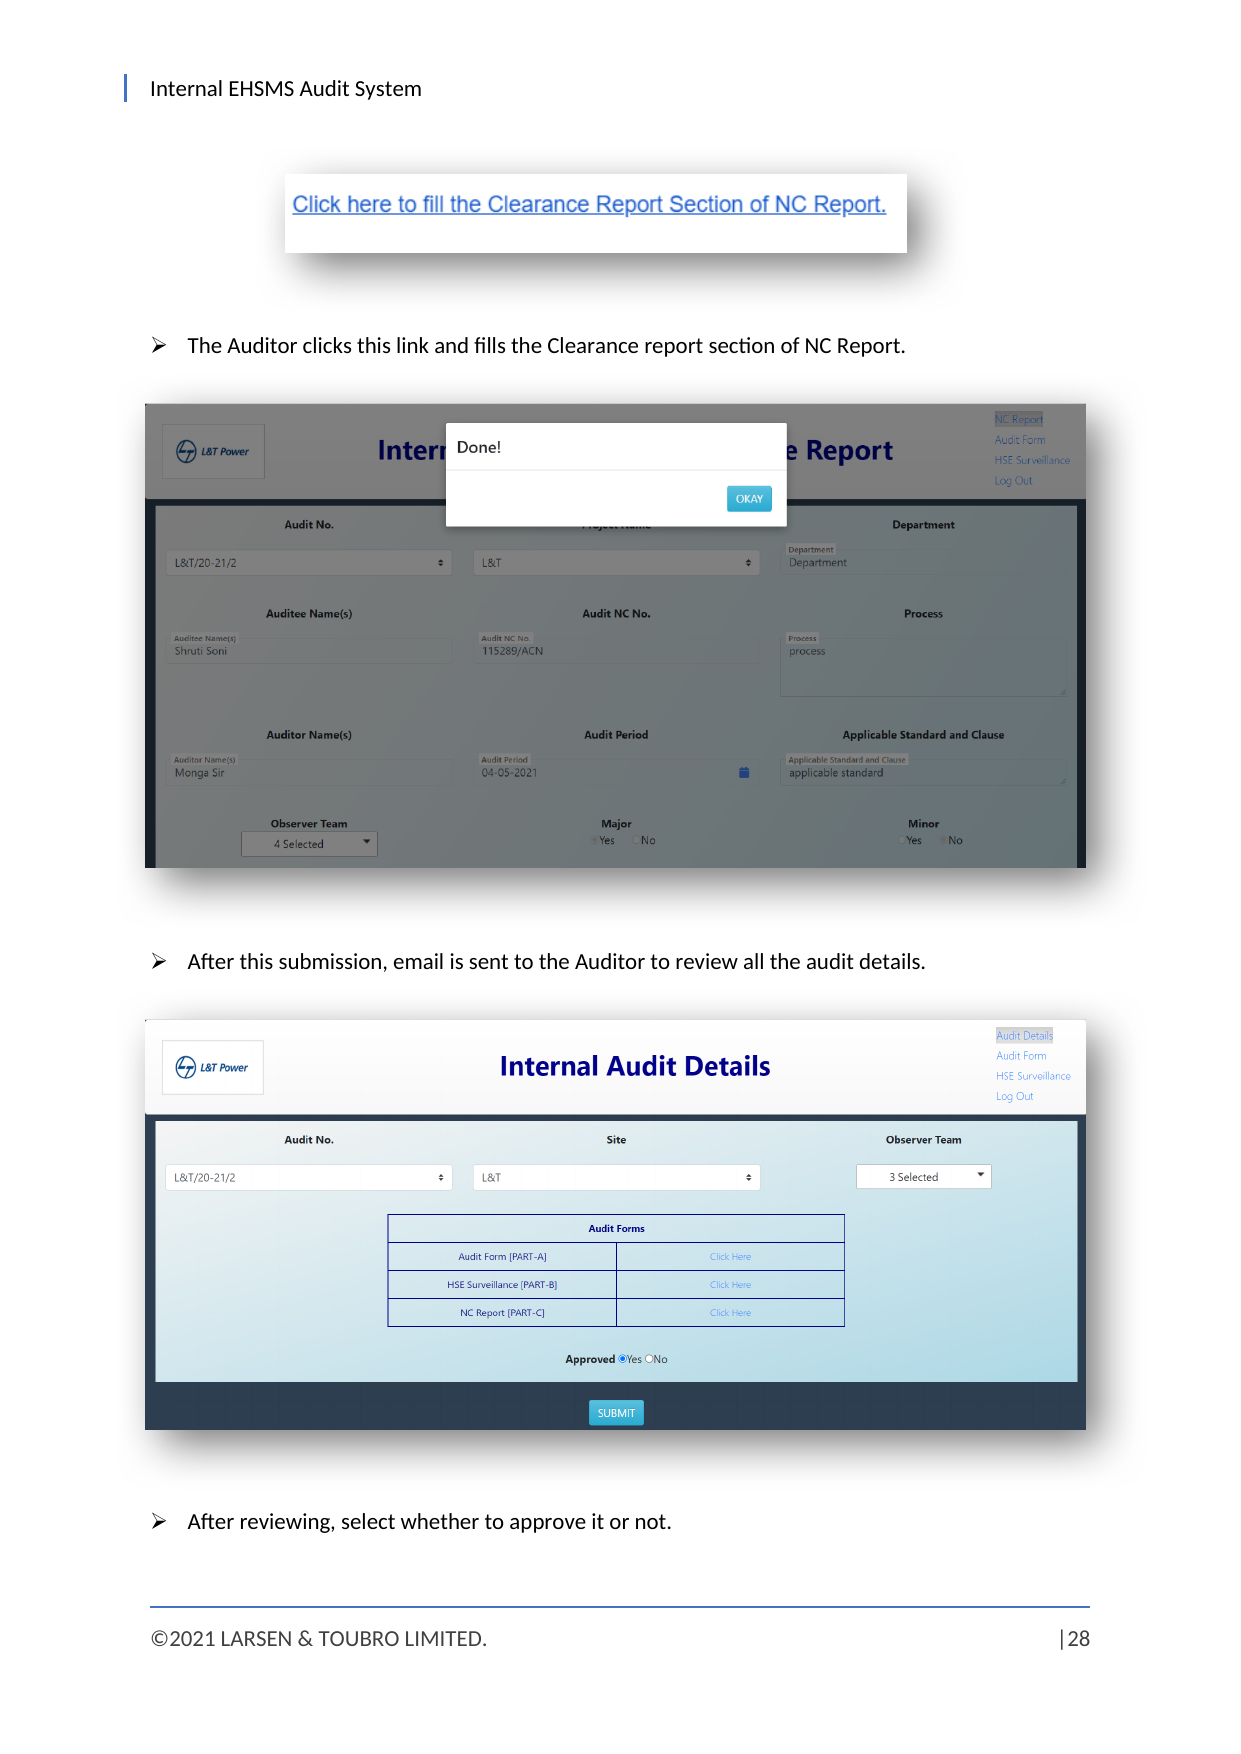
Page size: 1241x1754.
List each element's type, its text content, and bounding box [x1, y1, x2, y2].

list After this submission, email is sent to the Auditor to review all the audit details. [150, 947, 1090, 975]
picture [145, 1019, 1086, 1430]
picture [145, 403, 1086, 868]
list After reviewing, select whether to approve it or not. [150, 1507, 1090, 1535]
list The Auditor clicks this link and fills the Clearance report section of NC Report. [150, 331, 1090, 359]
picture [285, 174, 907, 253]
